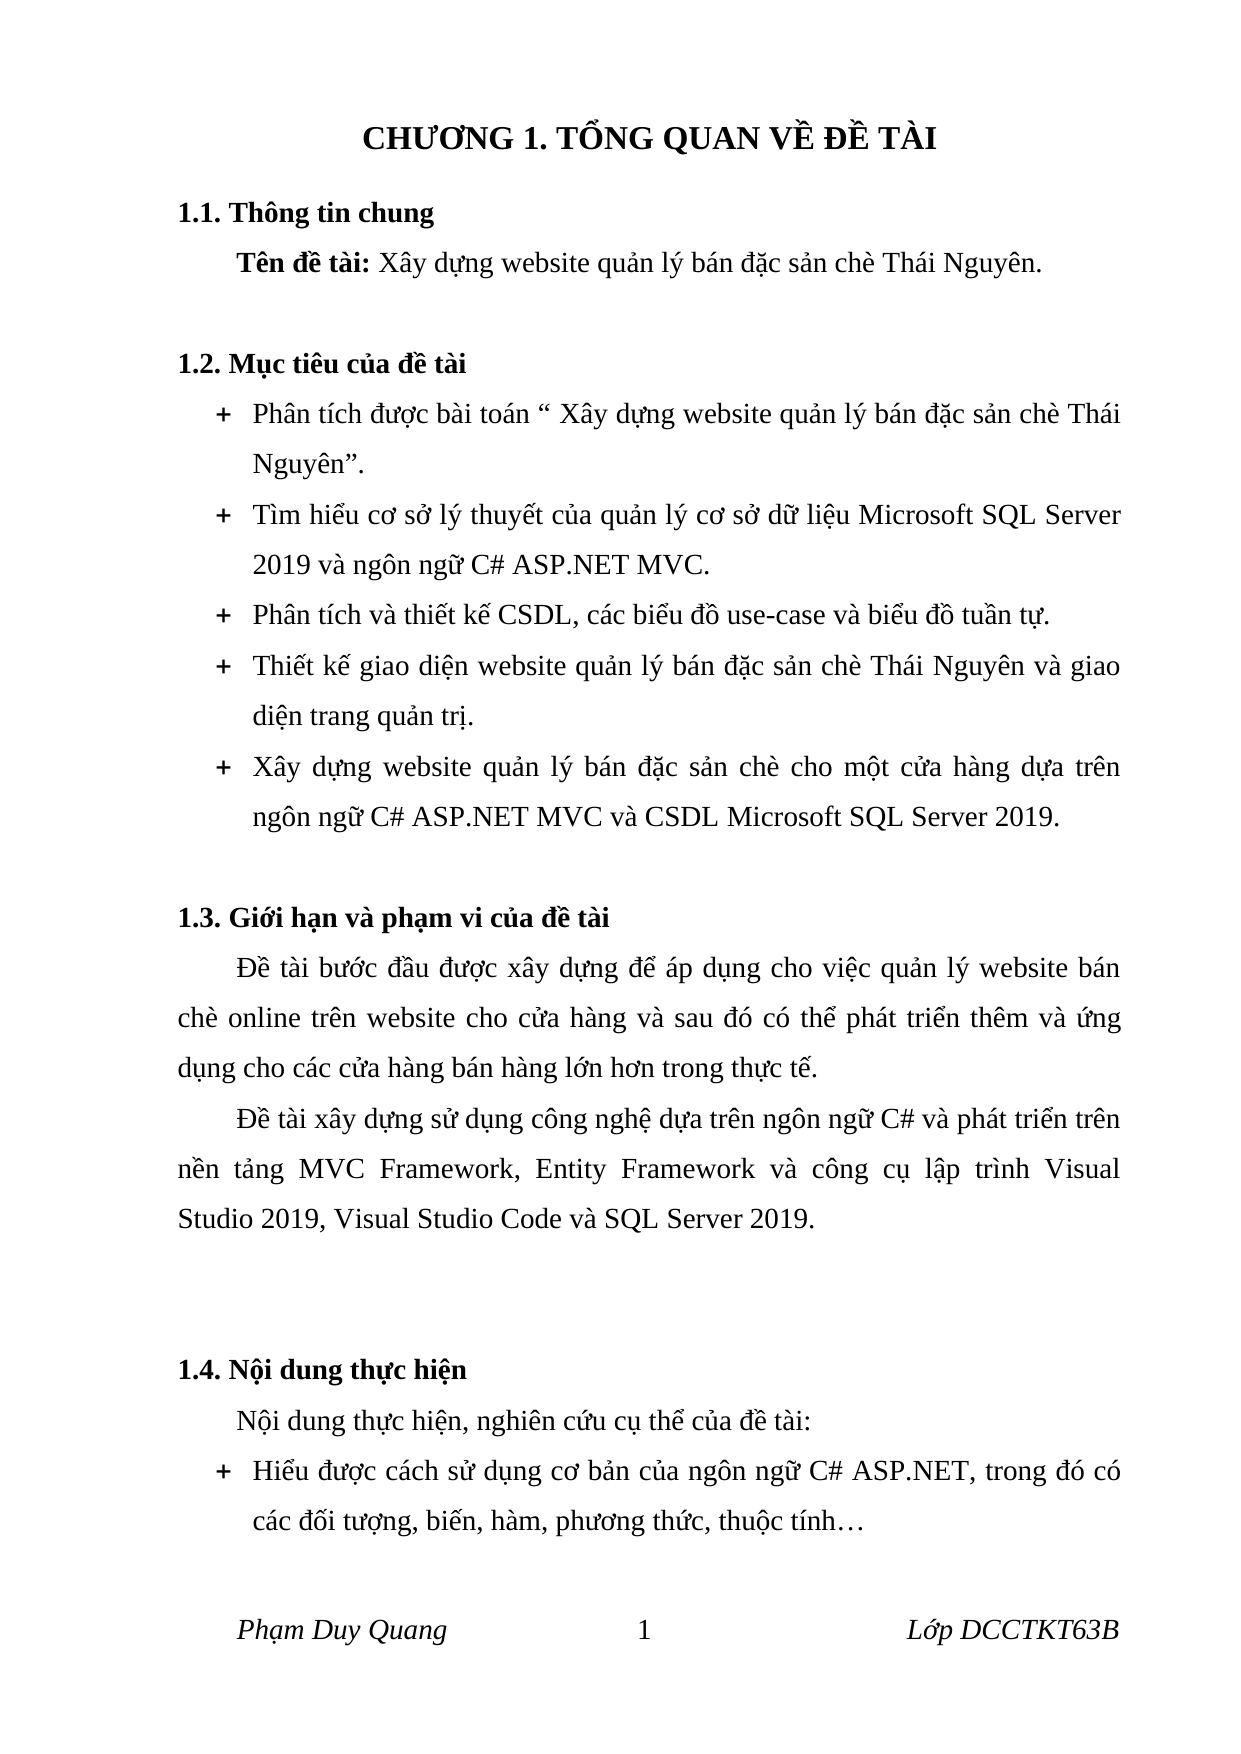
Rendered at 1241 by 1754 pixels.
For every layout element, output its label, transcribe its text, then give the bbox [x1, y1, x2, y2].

subtitle CHƯƠNG 1. TỔNG QUAN VỀ ĐỀ TÀI [177, 118, 1122, 156]
list Xây dựng website quản lý bán đặc sản chè cho một cửa hàng dựa trên ngôn ngữ C# ASP.NET MVC và CSDL Microsoft SQL Server 2019. [215, 749, 1122, 833]
list 1.3. Giới hạn và phạm vi của đề tài [177, 900, 1122, 933]
text Đề tài bước đầu được xây dựng để áp dụng cho việc quản lý website bán chè online trên website cho cửa hàng và sau đó có thể phát triển thêm và ứng dụng cho các cửa hàng bán hàng lớn hơn trong thực tế. [177, 950, 1122, 1084]
list Tìm hiểu cơ sở lý thuyết của quản lý cơ sở dữ liệu Microsoft SQL Server 2019 và ngôn ngữ C# ASP.NET MVC. [215, 497, 1122, 581]
list Thiết kế giao diện website quản lý bán đặc sản chè Thái Nguyên và giao diện trang quản trị. [215, 648, 1122, 732]
text Nội dung thực hiện, nghiên cứu cụ thể của đề tài: [177, 1403, 1122, 1436]
subtitle 1.1. Thông tin chung [177, 195, 1122, 228]
text Đề tài xây dựng sử dụng công nghệ dựa trên ngôn ngữ C# và phát triển trên nền tảng MVC Framework, Entity Framework và công cụ lập trình Visual Studio 2019, Visual Studio Code và SQL Server 2019. [177, 1101, 1122, 1235]
list Phân tích được bài toán “ Xây dựng website quản lý bán đặc sản chè Thái Nguyên”. [215, 396, 1122, 480]
list 1.4. Nội dung thực hiện [177, 1352, 1122, 1386]
list Phân tích và thiết kế CSDL, các biểu đồ use-case và biểu đồ tuần tự. [215, 597, 1122, 631]
text Tên đề tài: Xây dựng website quản lý bán đặc sản chè Thái Nguyên. [177, 245, 1122, 279]
list Hiểu được cách sử dụng cơ bản của ngôn ngữ C# ASP.NET, trong đó có các đối tượng, biến, hàm, phương thức, thuộc tính… [215, 1453, 1122, 1537]
list 1.2. Mục tiêu của đề tài [177, 346, 1122, 379]
